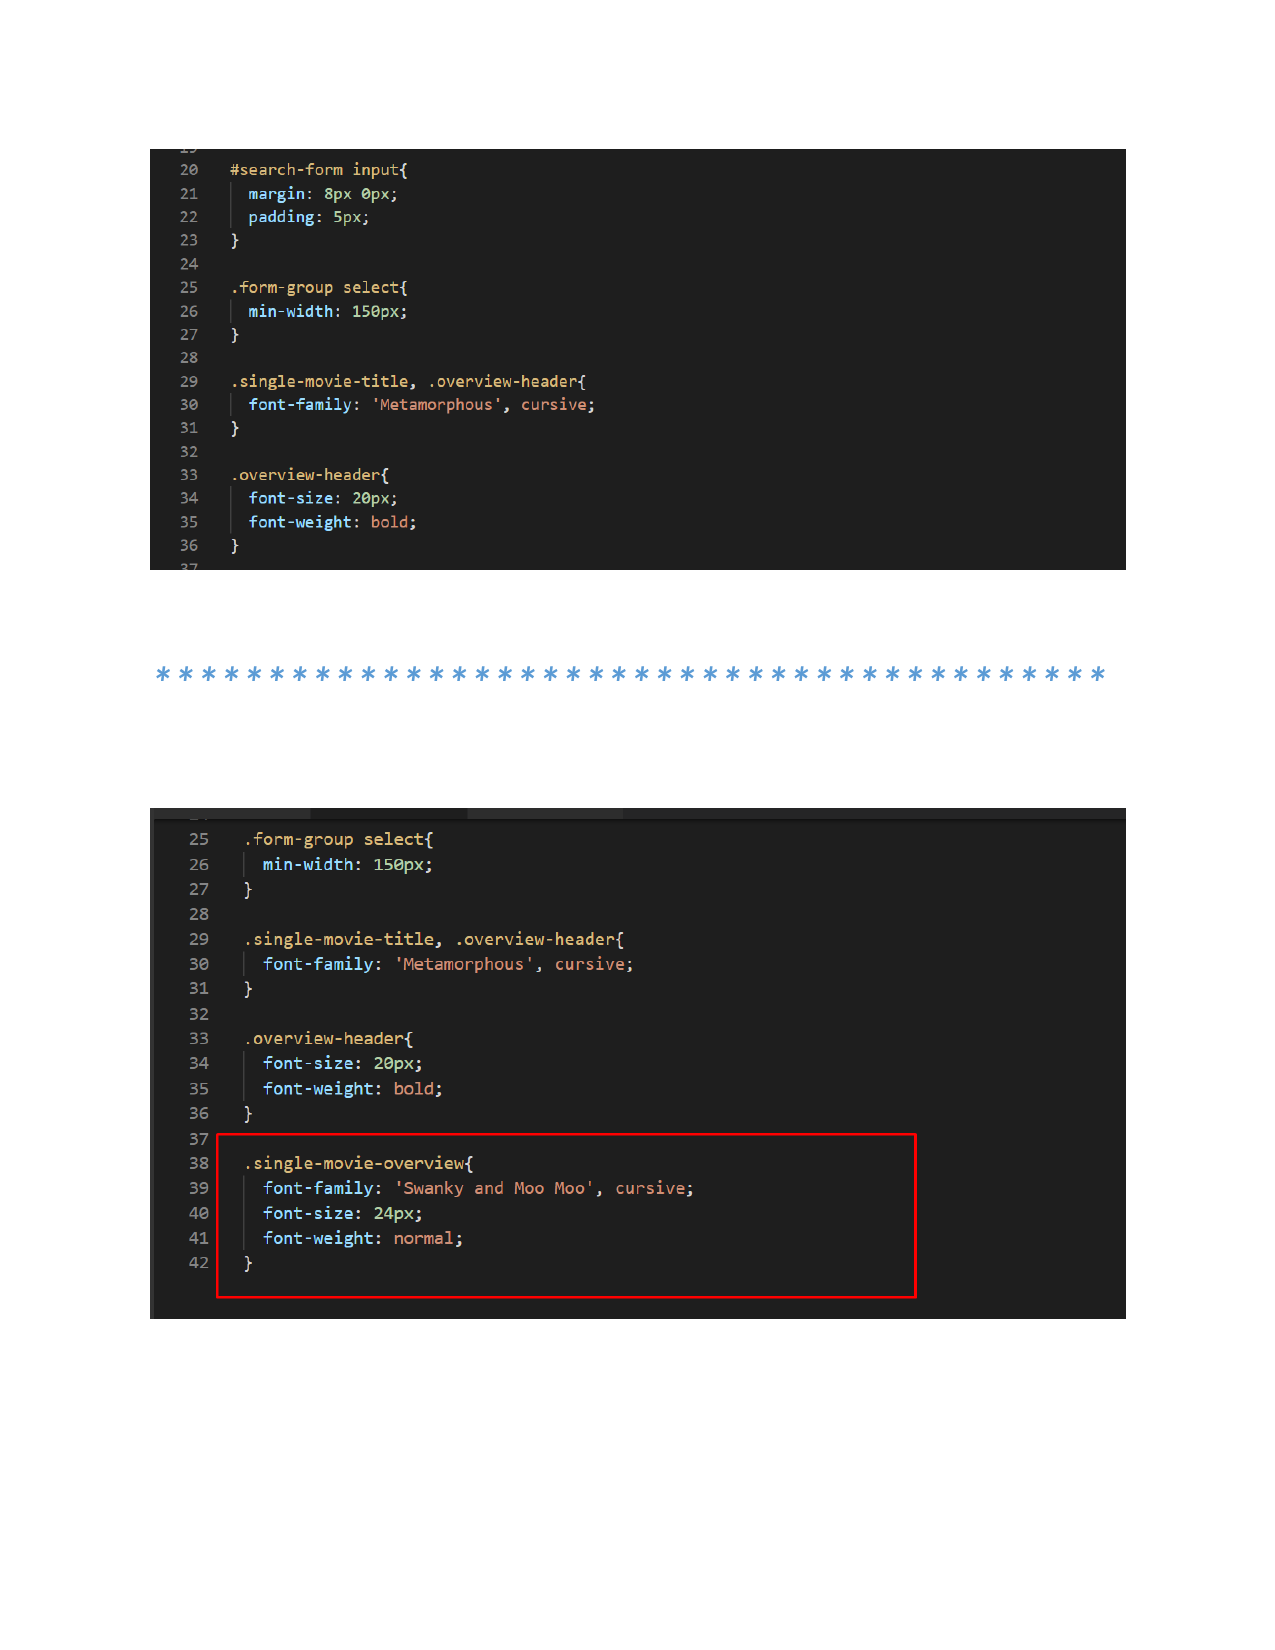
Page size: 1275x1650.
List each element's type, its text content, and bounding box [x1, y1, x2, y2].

picture [150, 149, 1126, 570]
text ****************************************** [150, 655, 1125, 711]
picture [150, 808, 1126, 1319]
